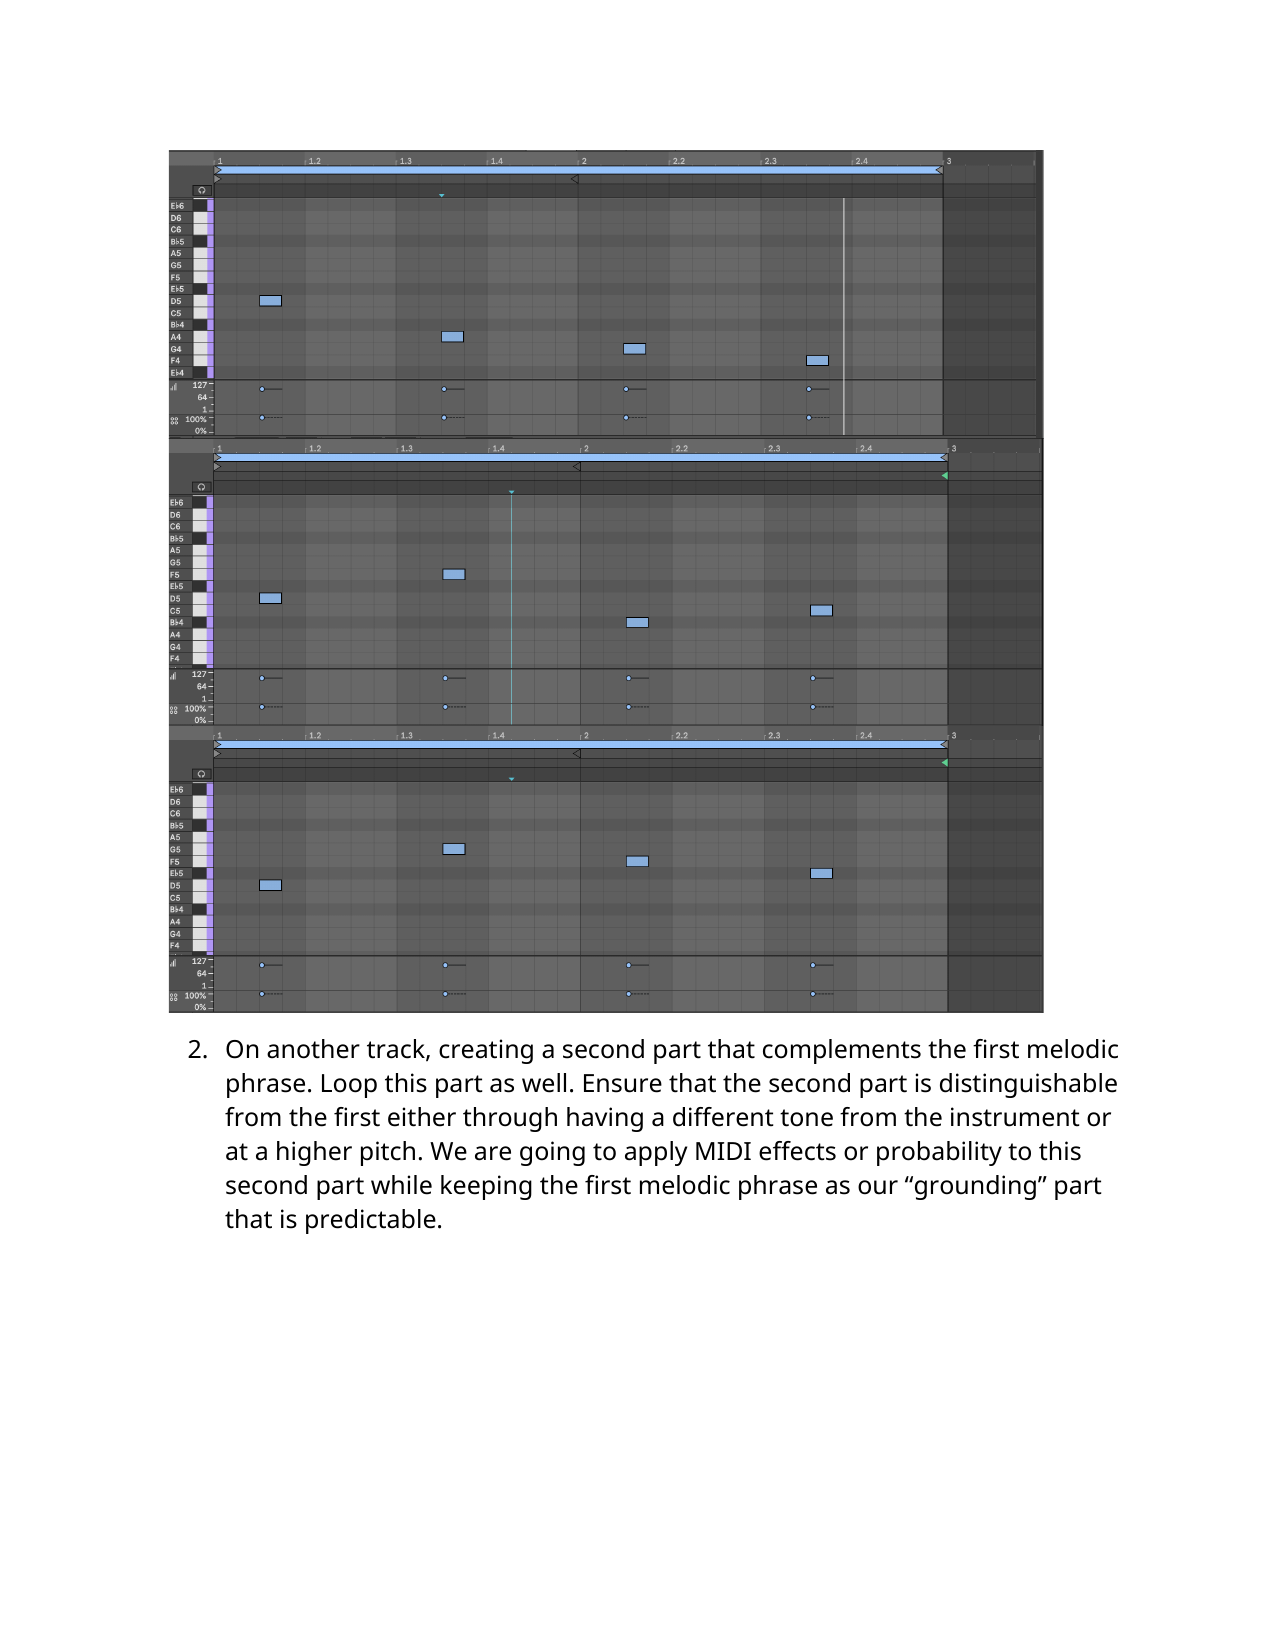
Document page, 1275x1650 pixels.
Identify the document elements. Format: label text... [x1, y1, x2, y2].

picture [168, 150, 1044, 1013]
list On another track, creating a second part that complements the first melodic phrase. Loop this part as well. Ensure that the second part is distinguishable from the first either through having a different tone from the instrument or at a higher pitch. We are going to apply MIDI effects or probability to this second part while keeping the first melodic phrase as our “grounding” part that is predictable. [187, 1032, 1125, 1236]
